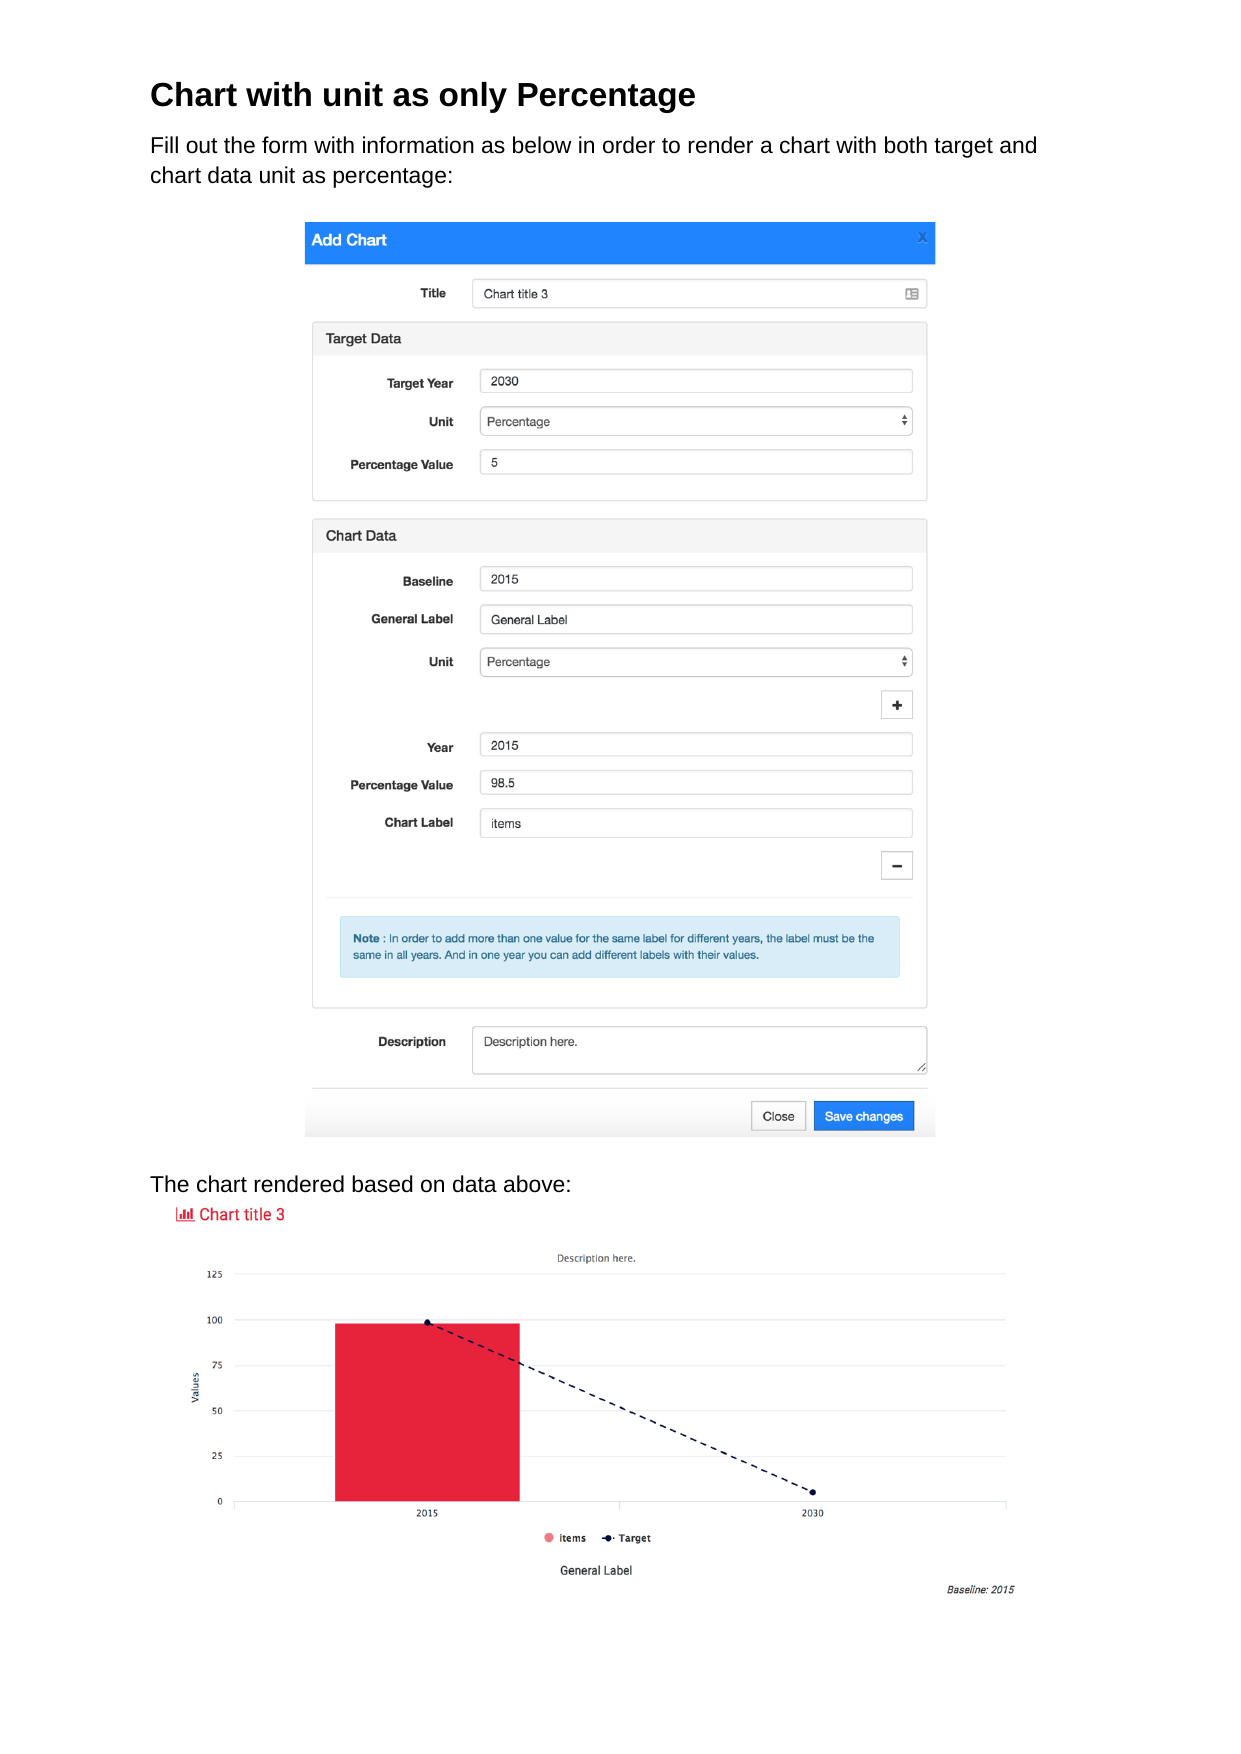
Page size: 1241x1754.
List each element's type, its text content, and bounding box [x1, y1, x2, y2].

subtitle Chart with unit as only Percentage [150, 75, 1090, 113]
picture [170, 1201, 1018, 1600]
text The chart rendered based on data above: [150, 1171, 1090, 1197]
text Fill out the form with information as below in order to render a chart with both target and chart data unit as percentage: [150, 132, 1090, 188]
picture [304, 222, 936, 1137]
